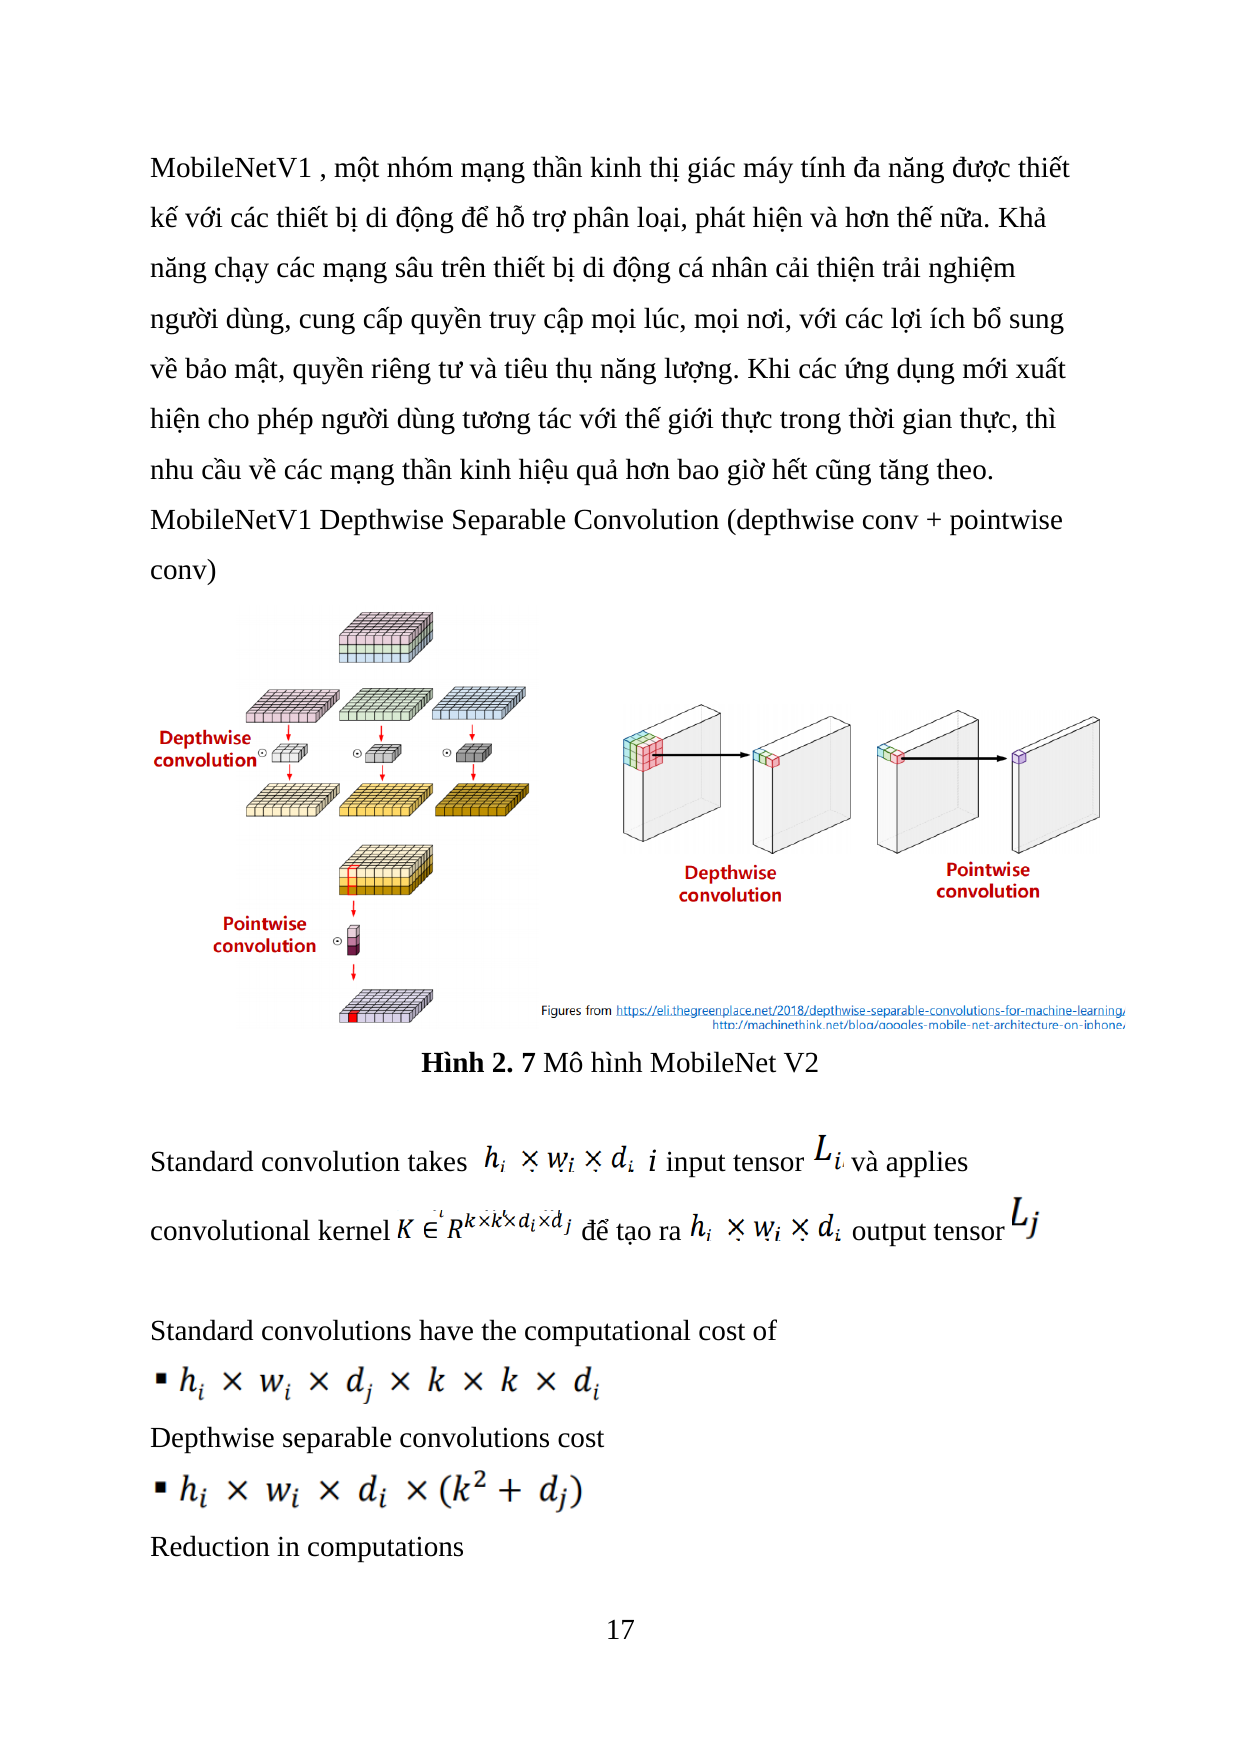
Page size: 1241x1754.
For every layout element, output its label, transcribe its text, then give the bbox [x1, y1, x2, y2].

text Hình 2. 7 Mô hình MobileNet V2 [150, 1045, 1090, 1078]
text Standard convolution takes 𝑖 input tensor và applies convolutional kernel để tạo ra output tensor [150, 1129, 1090, 1246]
picture [1012, 1194, 1046, 1241]
text MobileNetV1 Depthwise Separable Convolution (depthwise conv + pointwise conv) [150, 502, 1090, 586]
picture [482, 1141, 638, 1172]
text MobileNetV1 , một nhóm mạng thần kinh thị giác máy tính đa năng được thiết kế với các thiết bị di động để hỗ trợ phân loại, phát hiện và hơn thế nữa. Khả năng chạy các mạng sâu trên thiết bị di động cá nhân cải thiện trải nghiệm người dùng, cung cấp quyền truy cập mọi lúc, mọi nơi, với các lợi ích bổ sung về bảo mật, quyền riêng tư và tiêu thụ năng lượng. Khi các ứng dụng mới xuất hiện cho phép người dùng tương tác với thế giới thực trong thời gian thực, thì nhu cầu về các mạng thần kinh hiệu quả hơn bao giờ hết cũng tăng theo. [150, 150, 1090, 485]
text Standard convolutions have the computational cost of [150, 1313, 1090, 1347]
text Depthwise separable convolutions cost [150, 1420, 1090, 1454]
picture [397, 1210, 574, 1241]
text Reduction in computations [150, 1529, 1090, 1563]
picture [811, 1128, 844, 1172]
picture [150, 1363, 619, 1404]
picture [150, 602, 1125, 1029]
picture [688, 1210, 845, 1241]
picture [150, 1470, 603, 1513]
